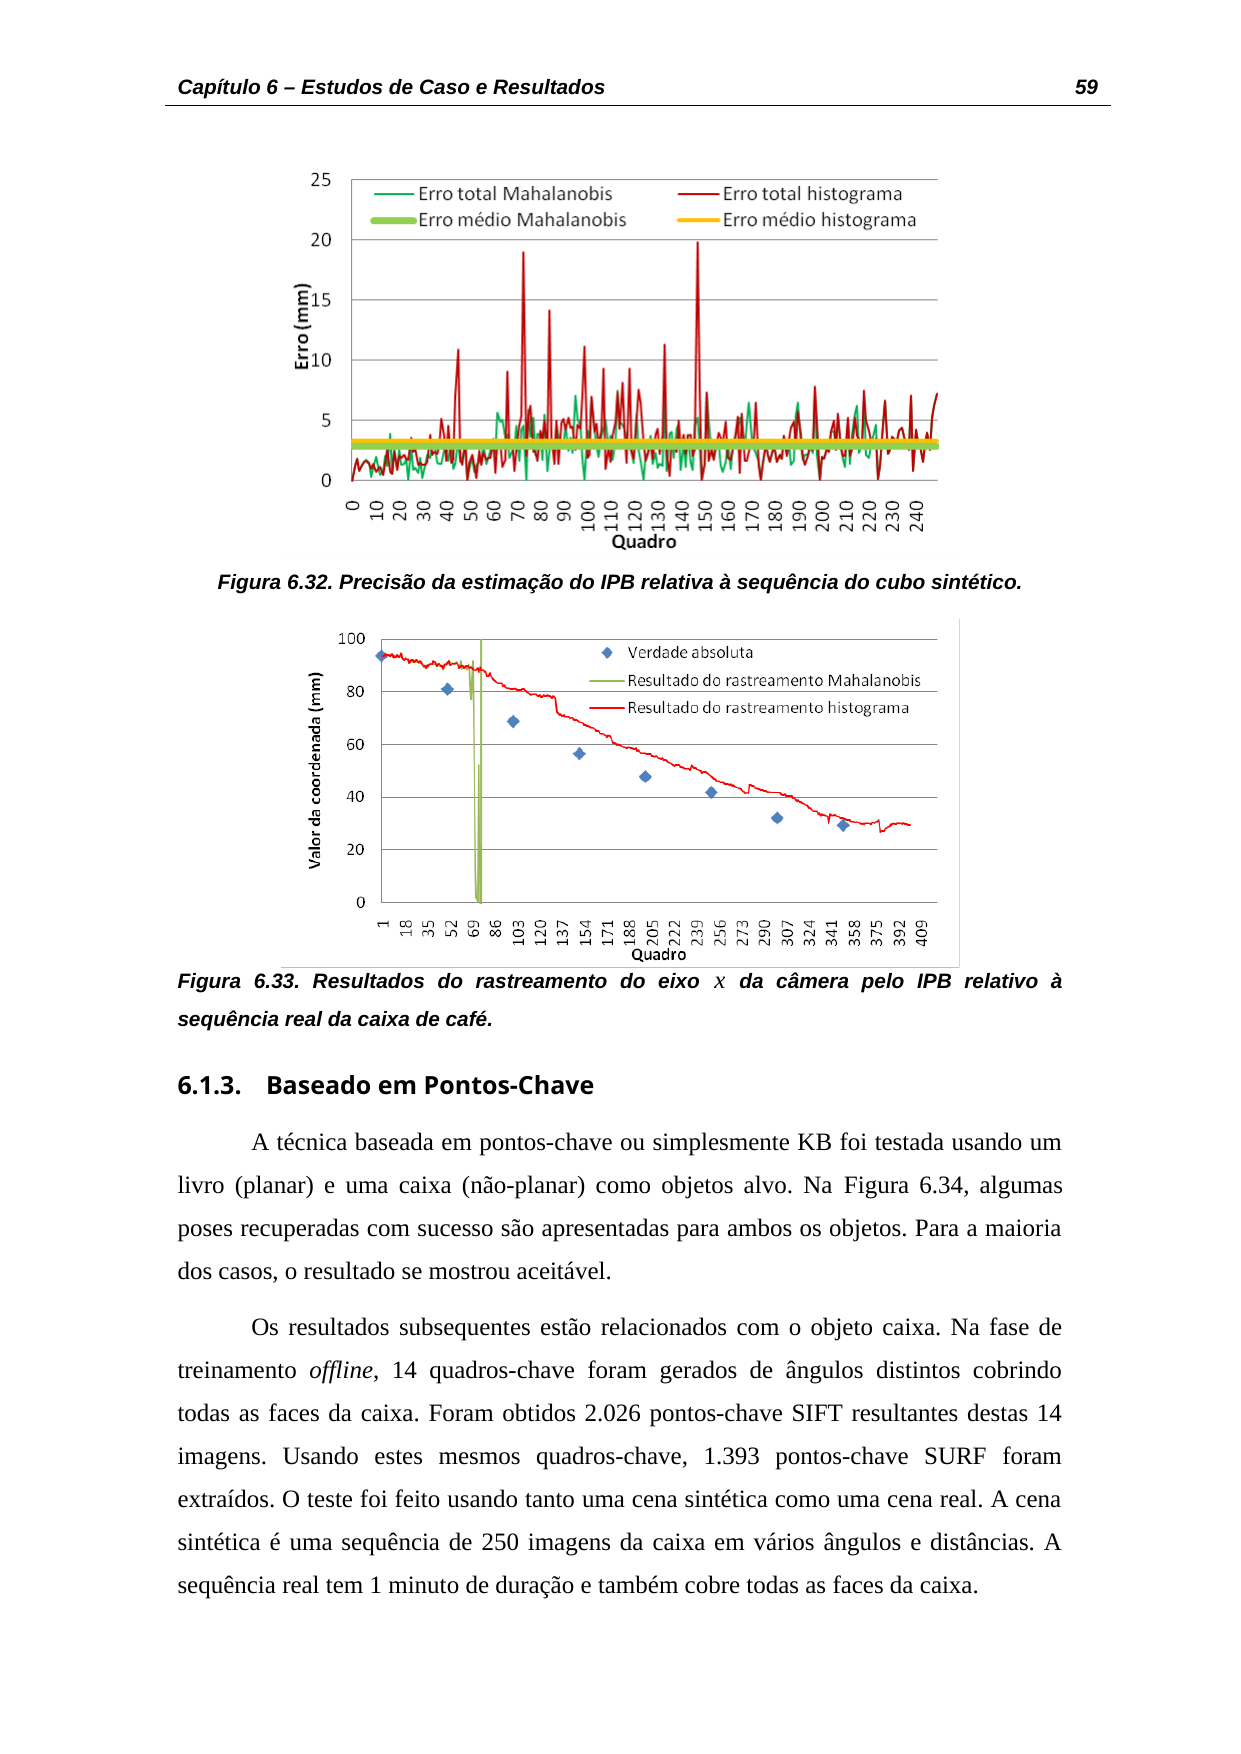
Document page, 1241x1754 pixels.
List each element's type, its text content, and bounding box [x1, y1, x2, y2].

text Os resultados subsequentes estão relacionados com o objeto caixa. Na fase de treinamento offline, 14 quadros-chave foram gerados de ângulos distintos cobrindo todas as faces da caixa. Foram obtidos 2.026 pontos-chave SIFT resultantes destas 14 imagens. Usando estes mesmos quadros-chave, 1.393 pontos-chave SURF foram extraídos. O teste foi feito usando tanto uma cena sintética como uma cena real. A cena sintética é uma sequência de 250 imagens da caixa em vários ângulos e distâncias. A sequência real tem 1 minuto de duração e também cobre todas as faces da caixa. [177, 1312, 1063, 1599]
subtitle Baseado em Pontos-Chave [177, 1068, 1063, 1102]
picture [280, 618, 960, 968]
picture [282, 147, 958, 558]
